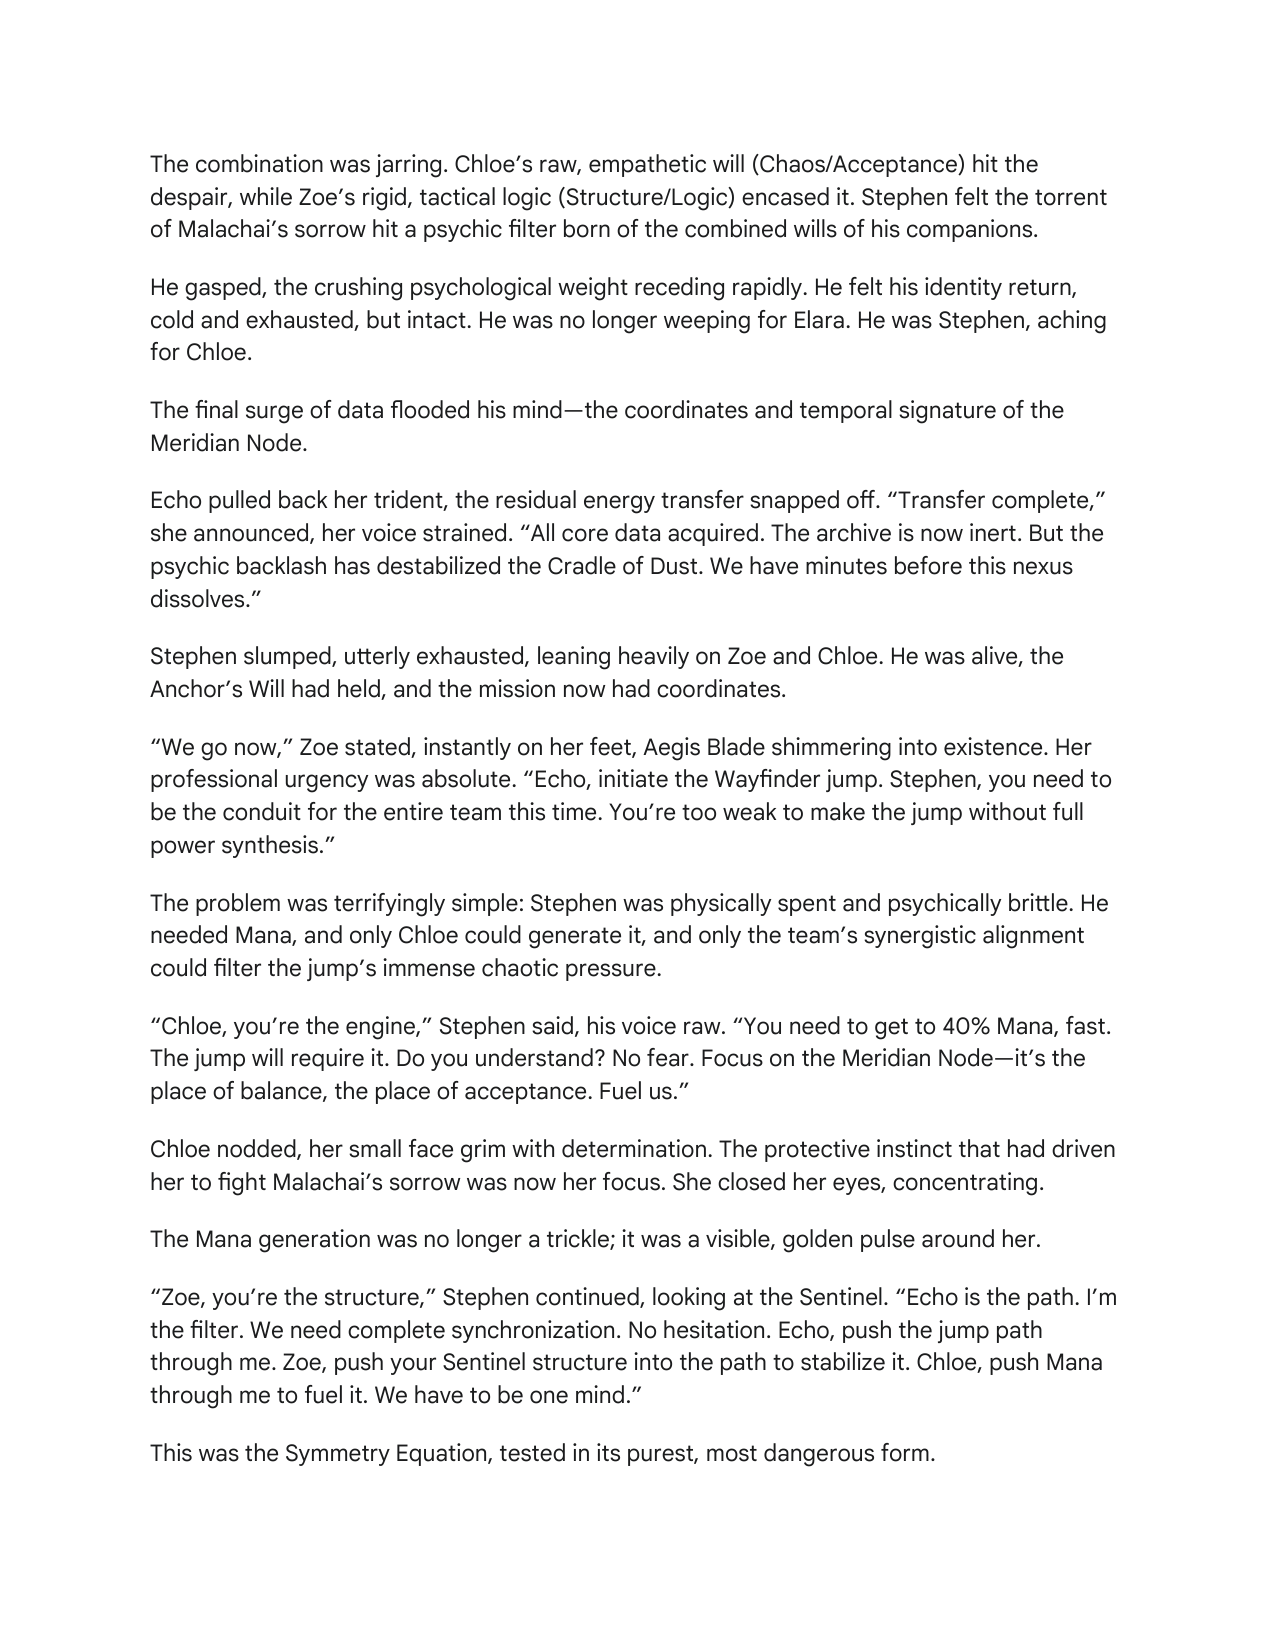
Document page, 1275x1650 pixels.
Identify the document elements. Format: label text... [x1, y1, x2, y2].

text Chloe nodded, her small face grim with determination. The protective instinct that had driven her to fight Malachai’s sorrow was now her focus. She closed her eyes, concentrating. [150, 1135, 1125, 1196]
text The final surge of data flooded his mind—the coordinates and temporal signature of the Meridian Node. [150, 396, 1125, 458]
text “Chloe, you’re the engine,” Stephen said, his voice raw. “You need to get to 40% Mana, fast. The jump will require it. Do you understand? No fear. Focus on the Meridian Node—it’s the place of balance, the place of acceptance. Fuel us.” [150, 1012, 1125, 1106]
text Stephen slumped, utterly exhausted, leaning heavily on Zoe and Chloe. He was alive, the Anchor’s Will had held, and the mission now had coordinates. [150, 642, 1125, 704]
text This was the Symmetry Equation, tested in its purest, most dangerous form. [150, 1439, 1125, 1468]
text “Zoe, you’re the structure,” Stephen continued, looking at the Sentinel. “Echo is the path. I’m the filter. We need complete synchronization. No hesitation. Echo, push the jump path through me. Zoe, push your Sentinel structure into the path to stabilize it. Chloe, push Mana through me to fuel it. We have to be one mind.” [150, 1283, 1125, 1410]
text Echo pulled back her trident, the residual energy transfer snapped off. “Transfer complete,” she announced, her voice strained. “All core data acquired. The archive is now inert. But the psychic backlash has destabilized the Cradle of Dust. We have minutes before this nexus dissolves.” [150, 487, 1125, 613]
text He gasped, the crushing psychological weight receding rapidly. He felt his identity return, cold and exhausted, but intact. He was no longer weeping for Elara. He was Stephen, aching for Chloe. [150, 273, 1125, 367]
text The Mana generation was no longer a trickle; it was a visible, golden pulse around her. [150, 1225, 1125, 1254]
text The combination was jarring. Chloe’s raw, empathetic will (Chaos/Acceptance) hit the despair, while Zoe’s rigid, tactical logic (Structure/Logic) encased it. Stephen felt the torrent of Malachai’s sorrow hit a psychic filter born of the combined wills of his companions. [150, 150, 1125, 244]
text “We go now,” Zoe stated, instantly on her feet, Aegis Blade shimmering into existence. Her professional urgency was absolute. “Echo, initiate the Wayfinder jump. Stephen, you need to be the conduit for the entire team this time. You’re too weak to make the jump without full power synthesis.” [150, 733, 1125, 860]
text The problem was terrifyingly simple: Stephen was physically spent and psychically brittle. He needed Mana, and only Chloe could generate it, and only the team’s synergistic alignment could filter the jump’s immense chaotic pressure. [150, 889, 1125, 983]
